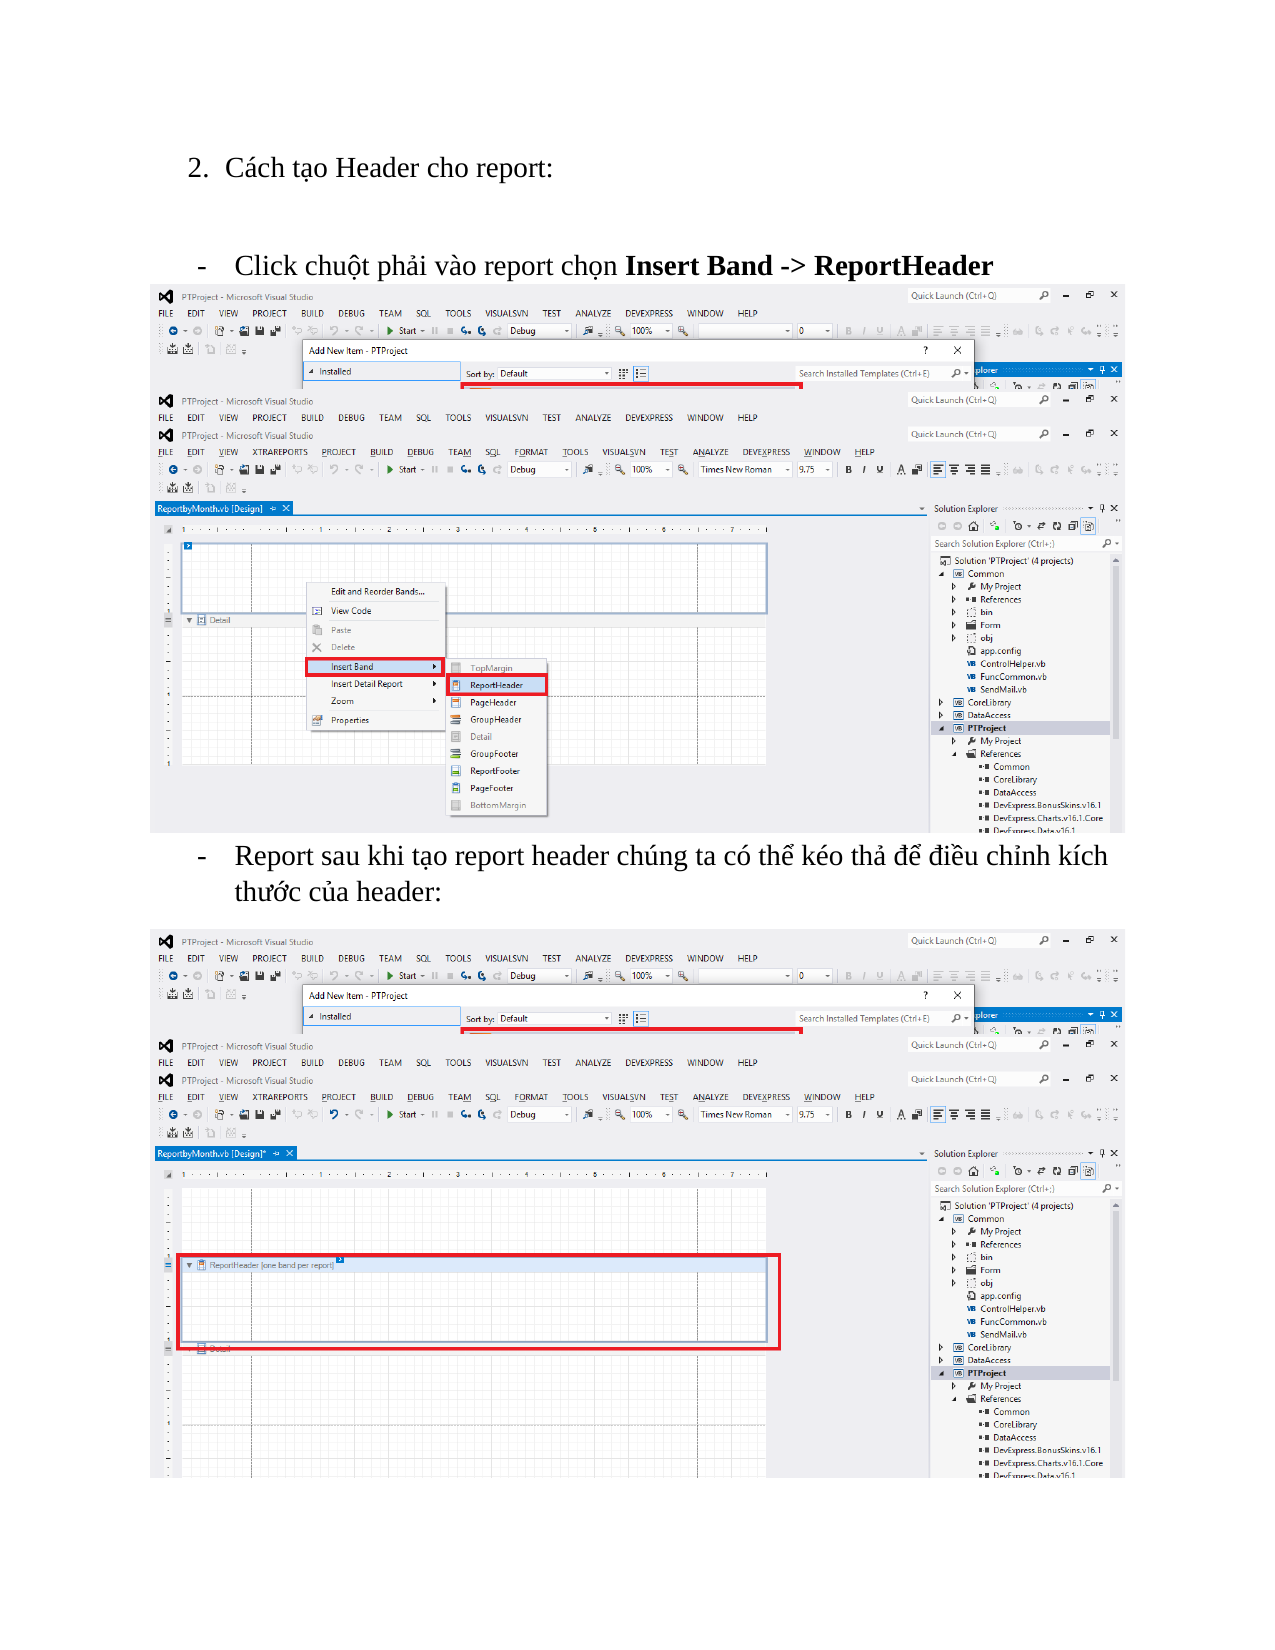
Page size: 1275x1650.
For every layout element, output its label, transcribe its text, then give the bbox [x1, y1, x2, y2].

picture [150, 929, 1125, 1478]
list Report sau khi tạo report header chúng ta có thể kéo thả để điều chỉnh kích thước của header: [197, 833, 1125, 907]
list Cách tạo Header cho report: [187, 150, 1125, 183]
list Click chuột phải vào report chọn Insert Band -> ReportHeader [197, 248, 1125, 281]
picture [150, 284, 1125, 833]
